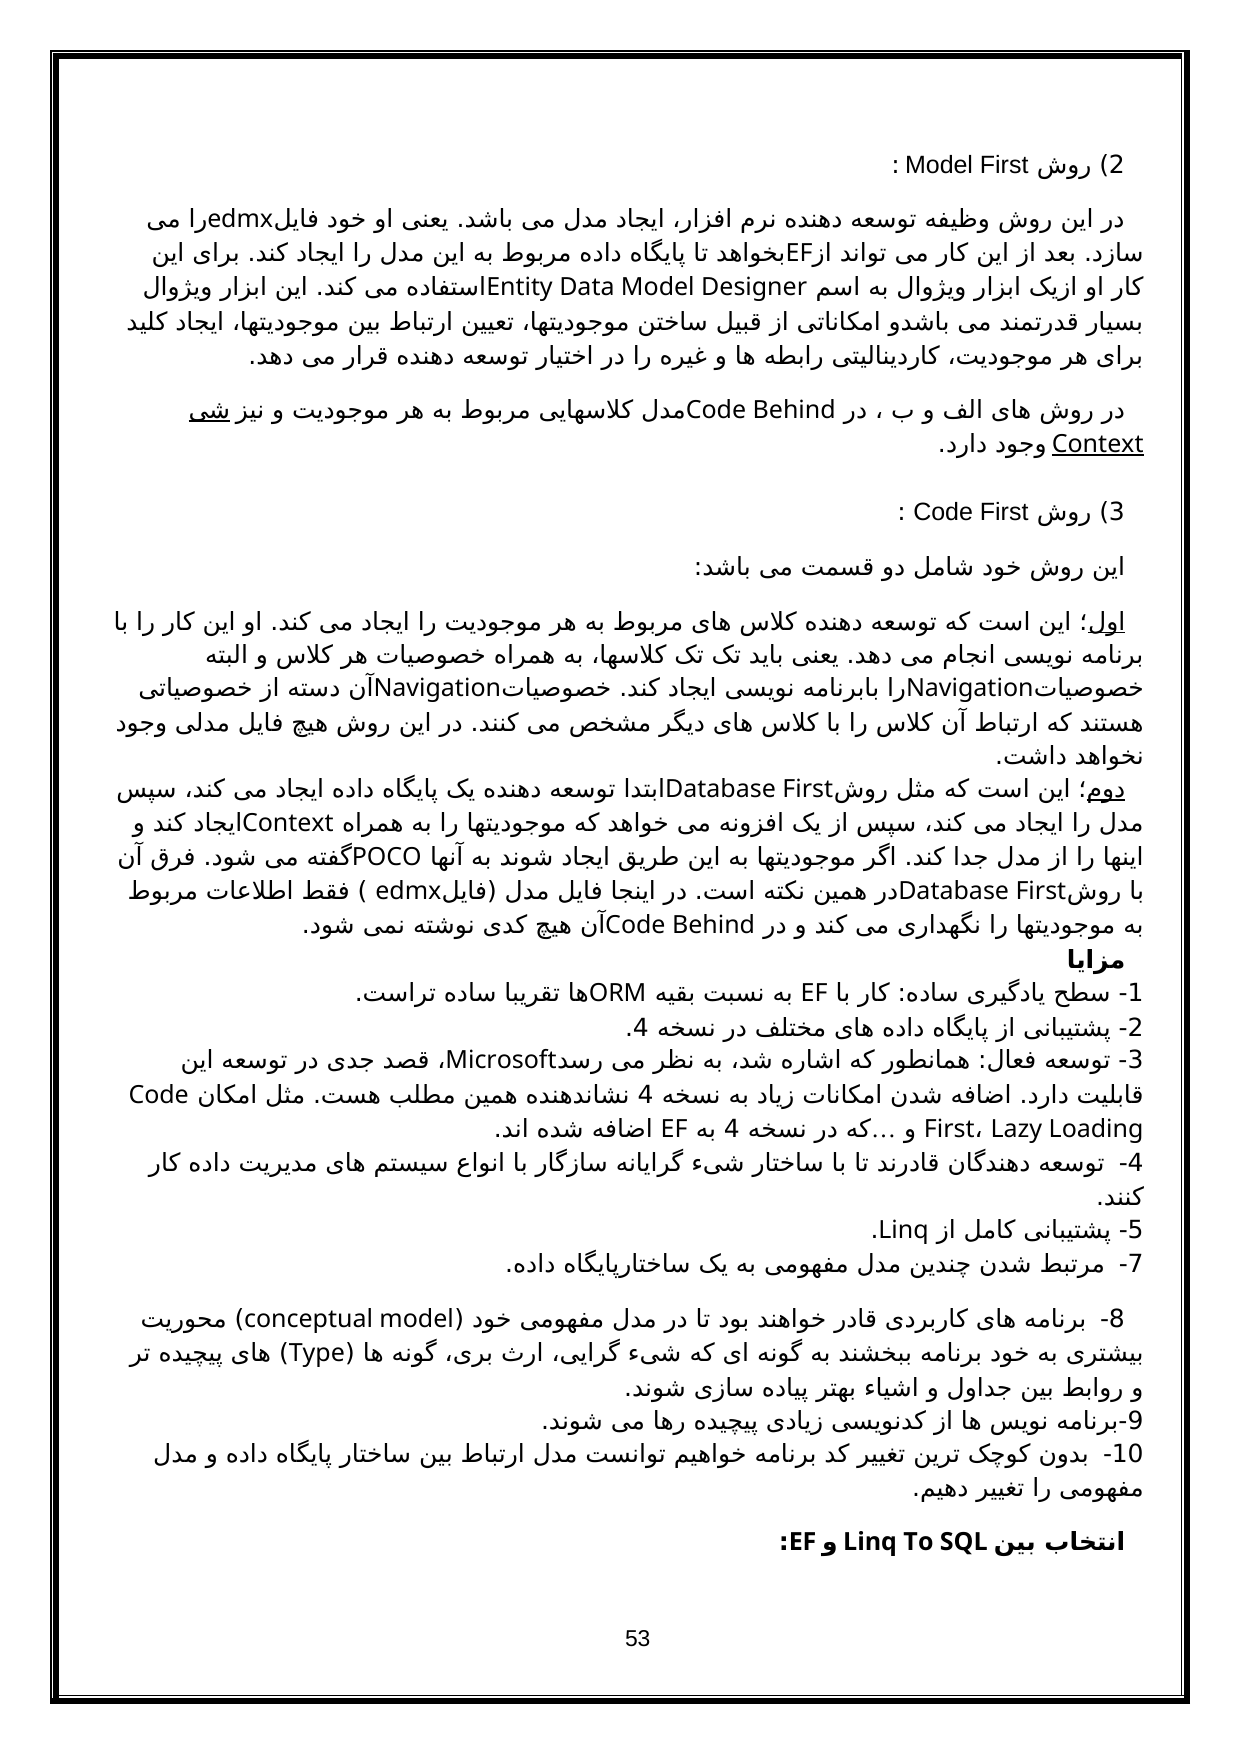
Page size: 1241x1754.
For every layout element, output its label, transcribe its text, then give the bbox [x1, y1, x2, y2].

text مزایا 1- سطح یادگیری ساده: کار با EF به نسبت بقیه ORMها تقریبا ساده تراست. 2- پشتیبانی از پایگاه داده های مختلف در نسخه 4. 3- توسعه فعال: همانطور که اشاره شد، به نظر می رسدMicrosoft، قصد جدی در توسعه این قابلیت دارد. اضافه شدن امکانات زیاد به نسخه 4 نشاندهنده همین مطلب هست. مثل امکان Code First، Lazy Loading و …که در نسخه 4 به EF اضافه شده اند. 4- توسعه دهندگان قادرند تا با ساختار شیء گرایانه سازگار با انواع سیستم های مدیریت داده کار کنند. 5- پشتیبانی کامل از Linq. 7- مرتبط شدن چندین مدل مفهومی به یک ساختارپایگاه داده. [112, 941, 1144, 1279]
subtitle 3) روش Code First : [112, 497, 1144, 526]
text اول؛ این است که توسعه دهنده کلاس های مربوط به هر موجودیت را ایجاد می کند. او این کار را با برنامه نویسی انجام می دهد. یعنی باید تک تک کلاسها، به همراه خصوصیات هر کلاس و البته خصوصیاتNavigationرا بابرنامه نویسی ایجاد کند. خصوصیاتNavigationآن دسته از خصوصیاتی هستند که ارتباط آن کلاس را با کلاس های دیگر مشخص می کنند. در این روش هیچ فایل مدلی وجود نخواهد داشت. [112, 602, 1144, 771]
text این روش خود شامل دو قسمت می باشد: [112, 548, 1144, 581]
text دوم؛ این است که مثل روشDatabase Firstابتدا توسعه دهنده یک پایگاه داده ایجاد می کند، سپس مدل را ایجاد می کند، سپس از یک افزونه می خواهد که موجودیتها را به همراه Contextایجاد کند و اینها را از مدل جدا کند. اگر موجودیتها به این طریق ایجاد شوند به آنها POCOگفته می شود. فرق آن با روشDatabase Firstدر همین نکته است. در اینجا فایل مدل (فایلedmx ) فقط اطلاعات مربوط به موجودیتها را نگهداری می کند و در Code Behindآن هیچ کدی نوشته نمی شود. [112, 771, 1144, 941]
text انتخاب بین Linq To SQL و EF: [112, 1524, 1144, 1558]
text در روش های الف و ب ، در Code Behindمدل کلاسهایی مربوط به هر موجودیت و نیز شی Context وجود دارد. [112, 391, 1144, 459]
subtitle 2) روش Model First : [112, 150, 1144, 180]
text 8- برنامه های کاربردی قادر خواهند بود تا در مدل مفهومی خود (conceptual model) محوریت بیشتری به خود برنامه ببخشند به گونه ای که شیء گرایی، ارث بری، گونه ها (Type) های پیچیده تر و روابط بین جداول و اشیاء بهتر پیاده سازی شوند. 9-برنامه نویس ها از کدنویسی زیادی پیچیده رها می شوند. 10- بدون کوچک ترین تغییر کد برنامه خواهیم توانست مدل ارتباط بین ساختار پایگاه داده و مدل مفهومی را تغییر دهیم. [112, 1300, 1144, 1503]
text در این روش وظیفه توسعه دهنده نرم افزار، ایجاد مدل می باشد. یعنی او خود فایلedmxرا می سازد. بعد از این کار می تواند ازEFبخواهد تا پایگاه داده مربوط به این مدل را ایجاد کند. برای این کار او ازیک ابزار ویژوال به اسم Entity Data Model Designerاستفاده می کند. این ابزار ویژوال بسیار قدرتمند می باشدو امکاناتی از قبیل ساختن موجودیتها، تعیین ارتباط بین موجودیتها، ایجاد کلید برای هر موجودیت، کاردینالیتی رابطه ها و غیره را در اختیار توسعه دهنده قرار می دهد. [112, 201, 1144, 370]
